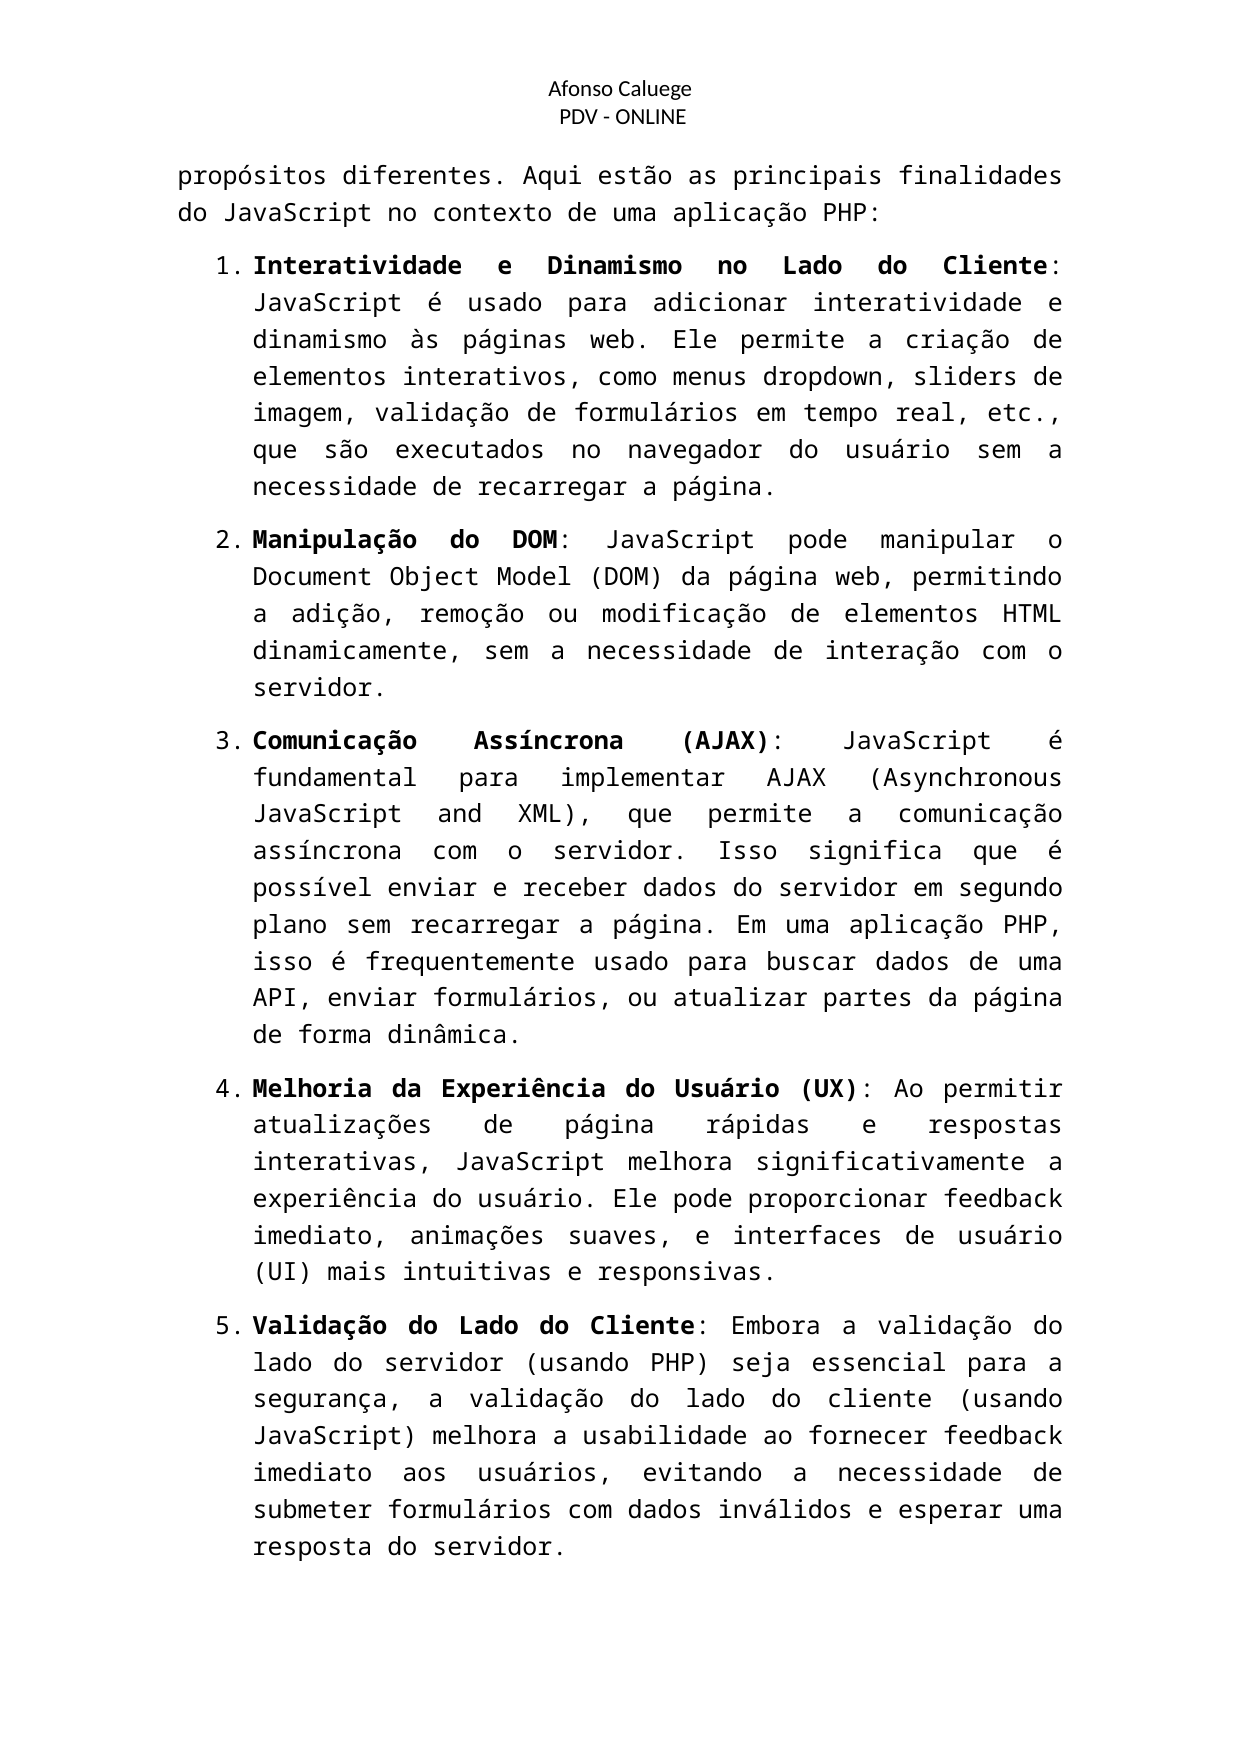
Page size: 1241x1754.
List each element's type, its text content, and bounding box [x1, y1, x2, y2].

list Validação do Lado do Cliente: Embora a validação do lado do servidor (usando PHP) seja essencial para a segurança, a validação do lado do cliente (usando JavaScript) melhora a usabilidade ao fornecer feedback imediato aos usuários, evitando a necessidade de submeter formulários com dados inválidos e esperar uma resposta do servidor. [215, 1307, 1063, 1562]
list Comunicação Assíncrona (AJAX): JavaScript é fundamental para implementar AJAX (Asynchronous JavaScript and XML), que permite a comunicação assíncrona com o servidor. Isso significa que é possível enviar e receber dados do servidor em segundo plano sem recarregar a página. Em uma aplicação PHP, isso é frequentemente usado para buscar dados de uma API, enviar formulários, ou atualizar partes da página de forma dinâmica. [215, 723, 1063, 1051]
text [177, 158, 1063, 229]
list Interatividade e Dinamismo no Lado do Cliente: JavaScript é usado para adicionar interatividade e dinamismo às páginas web. Ele permite a criação de elementos interativos, como menus dropdown, sliders de imagem, validação de formulários em tempo real, etc., que são executados no navegador do usuário sem a necessidade de recarregar a página. [215, 248, 1063, 503]
list Manipulação do DOM: JavaScript pode manipular o Document Object Model (DOM) da página web, permitindo a adição, remoção ou modificação de elementos HTML dinamicamente, sem a necessidade de interação com o servidor. [215, 522, 1063, 703]
list Melhoria da Experiência do Usuário (UX): Ao permitir atualizações de página rápidas e respostas interativas, JavaScript melhora significativamente a experiência do usuário. Ele pode proporcionar feedback imediato, animações suaves, e interfaces de usuário (UI) mais intuitivas e responsivas. [215, 1070, 1063, 1288]
